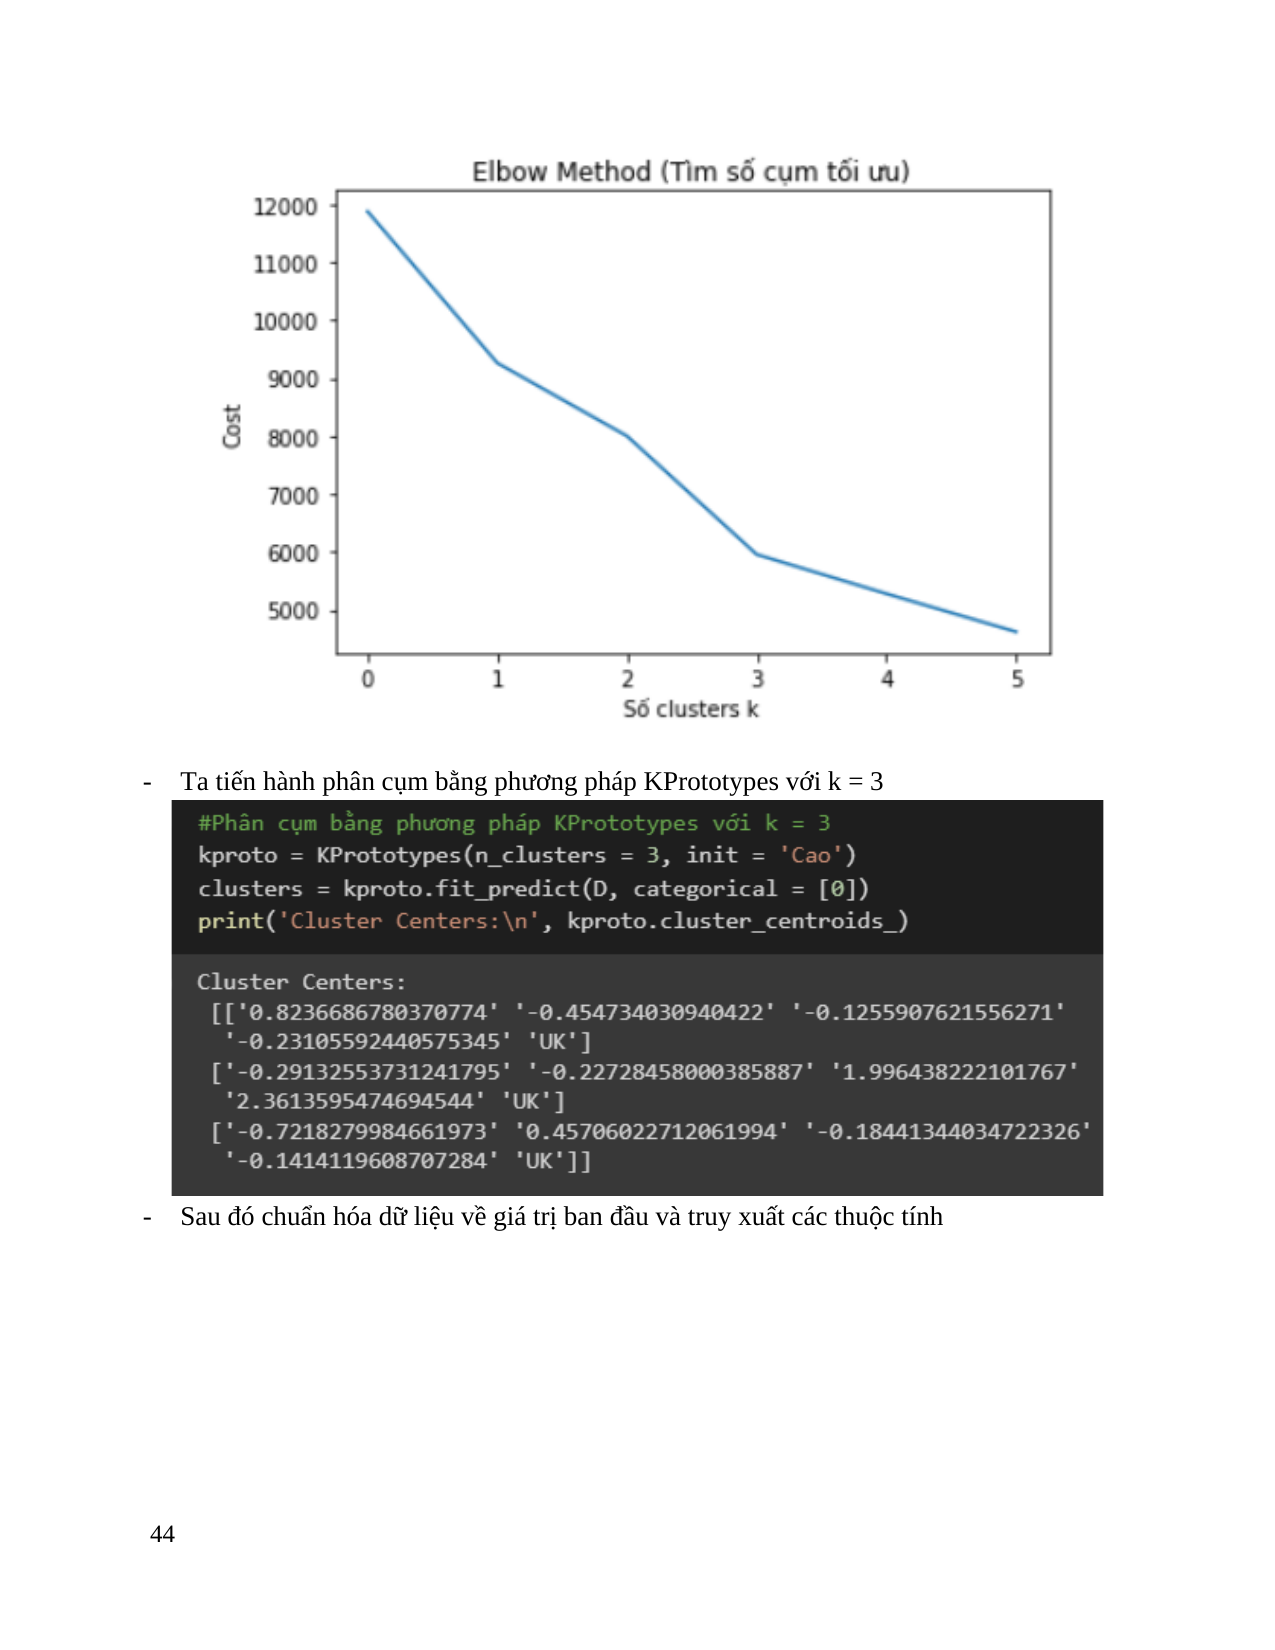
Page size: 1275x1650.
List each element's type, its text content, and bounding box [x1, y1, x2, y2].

picture [171, 800, 1104, 1196]
list Sau đó chuẩn hóa dữ liệu về giá trị ban đầu và truy xuất các thuộc tính [143, 1200, 1125, 1231]
picture [216, 150, 1059, 725]
list Ta tiến hành phân cụm bằng phương pháp KPrototypes với k = 3 [143, 765, 1125, 796]
